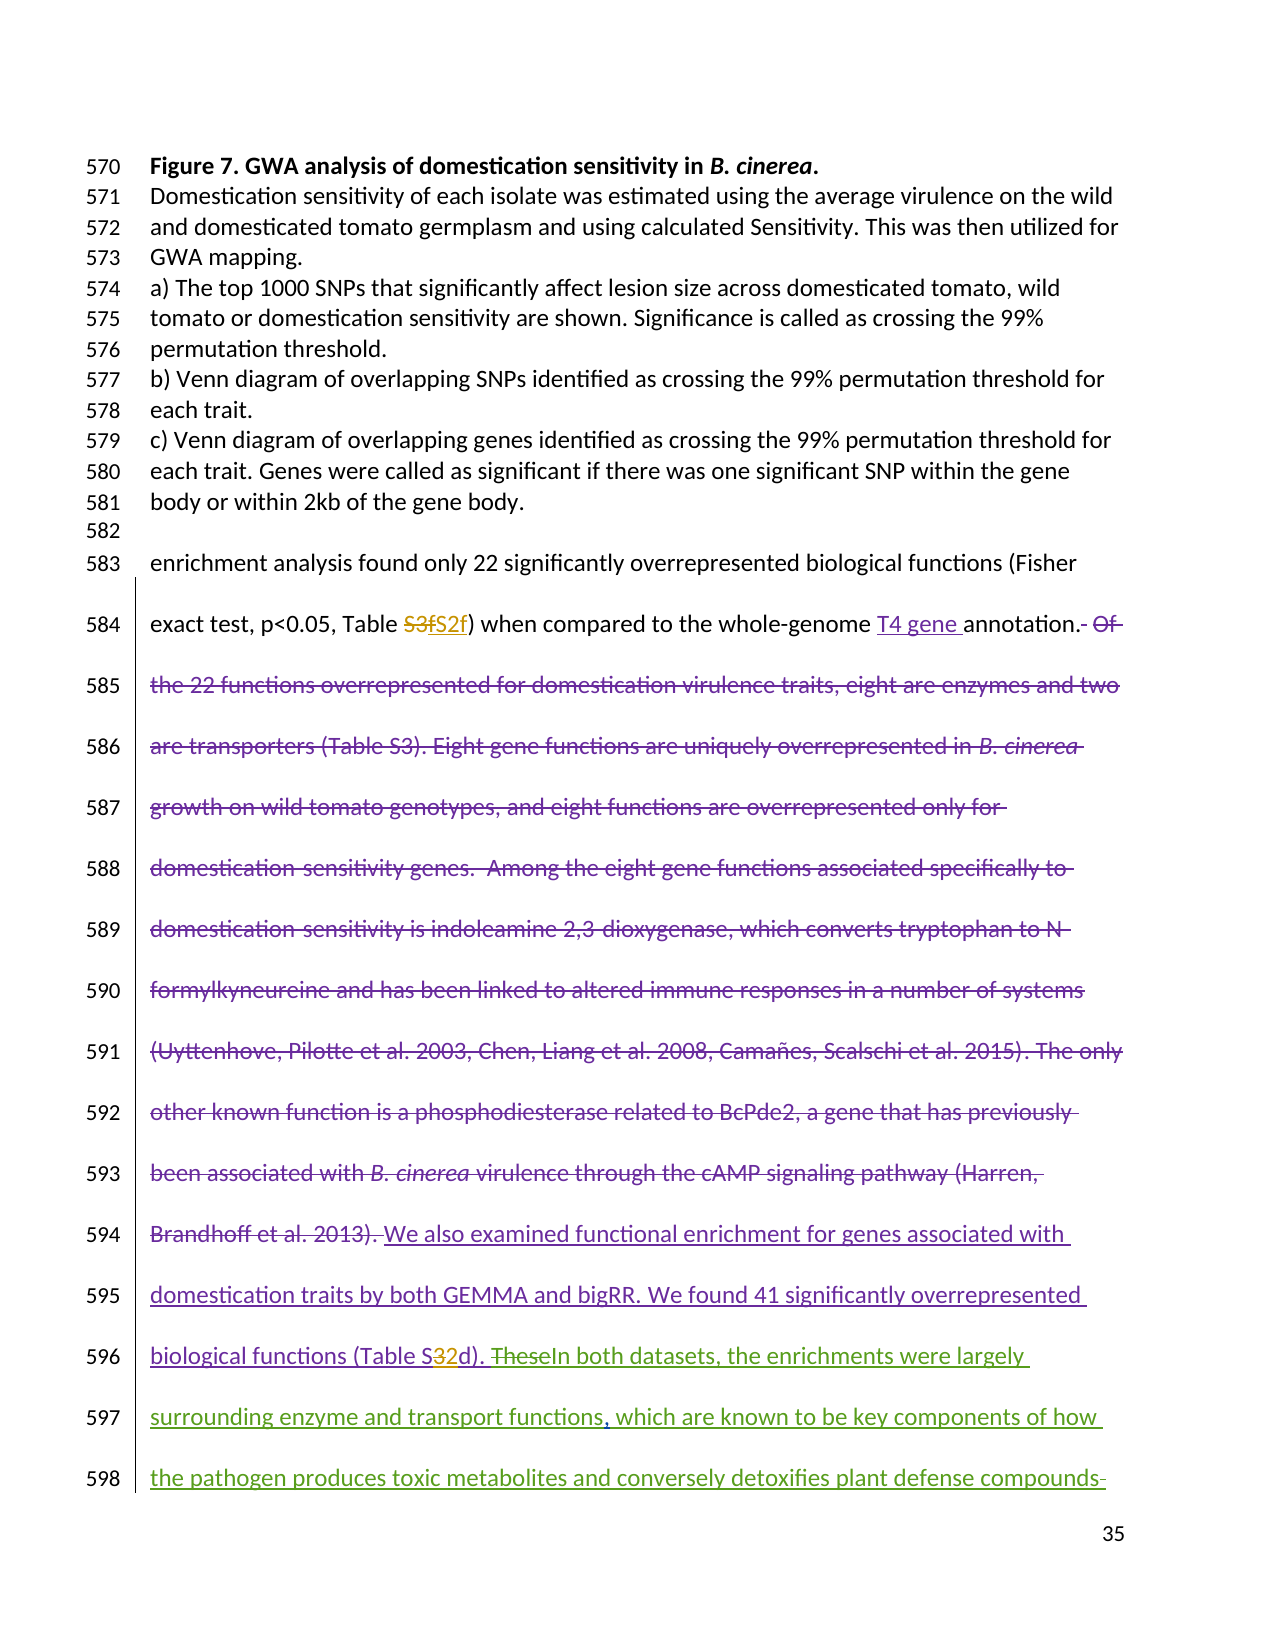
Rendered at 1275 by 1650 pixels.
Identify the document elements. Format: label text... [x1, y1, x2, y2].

text Domestication sensitivity of each isolate was estimated using the average virulence on the wild and domesticated tomato germplasm and using calculated Sensitivity. This was then utilized for GWA mapping. [150, 181, 1125, 272]
text a) The top 1000 SNPs that significantly affect lesion size across domesticated tomato, wild tomato or domestication sensitivity are shown. Significance is called as crossing the 99% permutation threshold. [150, 272, 1125, 364]
text Figure 7. GWA analysis of domestication sensitivity in B. cinerea. [150, 150, 1125, 181]
text b) Venn diagram of overlapping SNPs identified as crossing the 99% permutation threshold for each trait. [150, 364, 1125, 425]
text c) Venn diagram of overlapping genes identified as crossing the 99% permutation threshold for each trait. Genes were called as significant if there was one significant SNP within the gene body or within 2kb of the gene body. [150, 425, 1125, 516]
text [150, 547, 1125, 1493]
